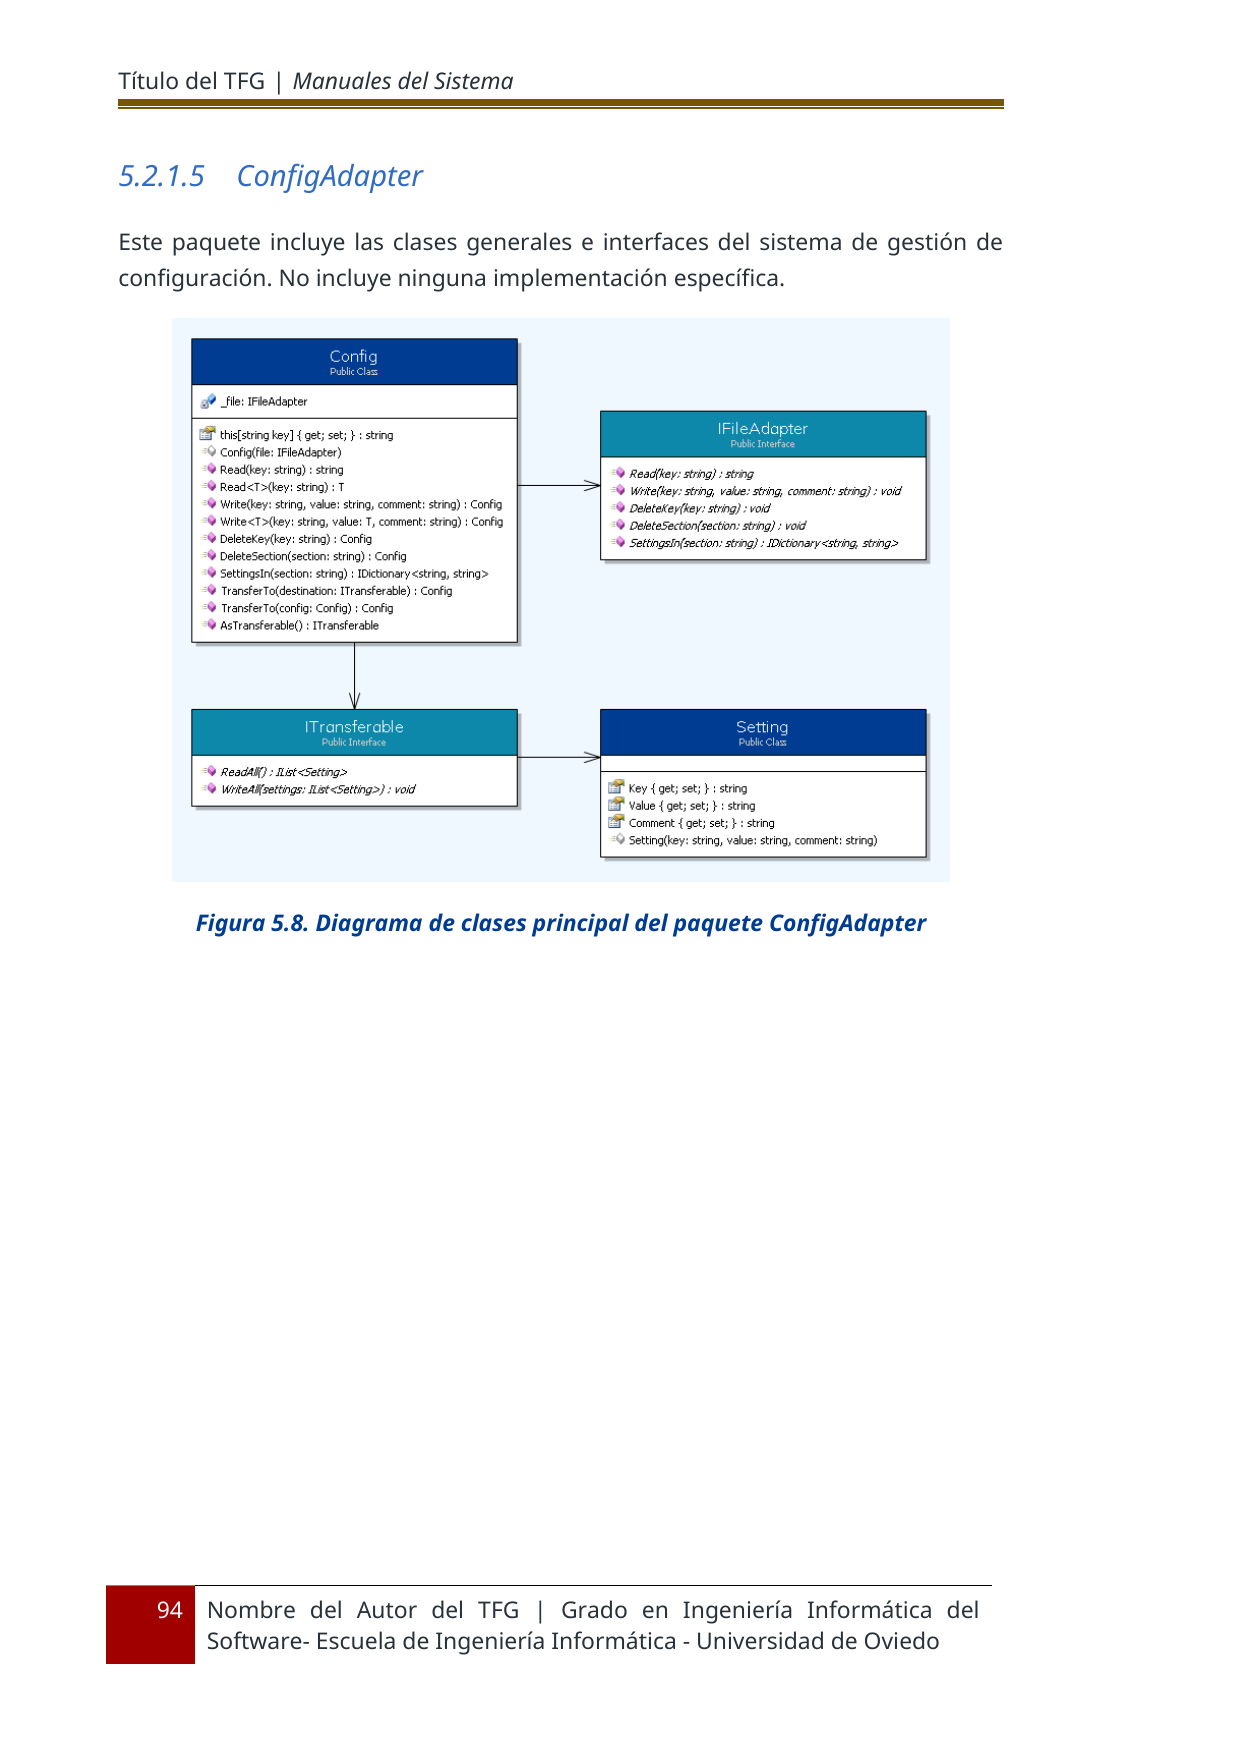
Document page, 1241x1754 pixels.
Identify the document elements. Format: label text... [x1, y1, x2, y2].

text Este paquete incluye las clases generales e interfaces del sistema de gestión de configuración. No incluye ninguna implementación específica. [118, 226, 1004, 293]
subtitle ConfigAdapter [118, 156, 1004, 195]
picture [171, 318, 951, 882]
text Figura 5.8. Diagrama de clases principal del paquete ConfigAdapter [118, 907, 1004, 938]
